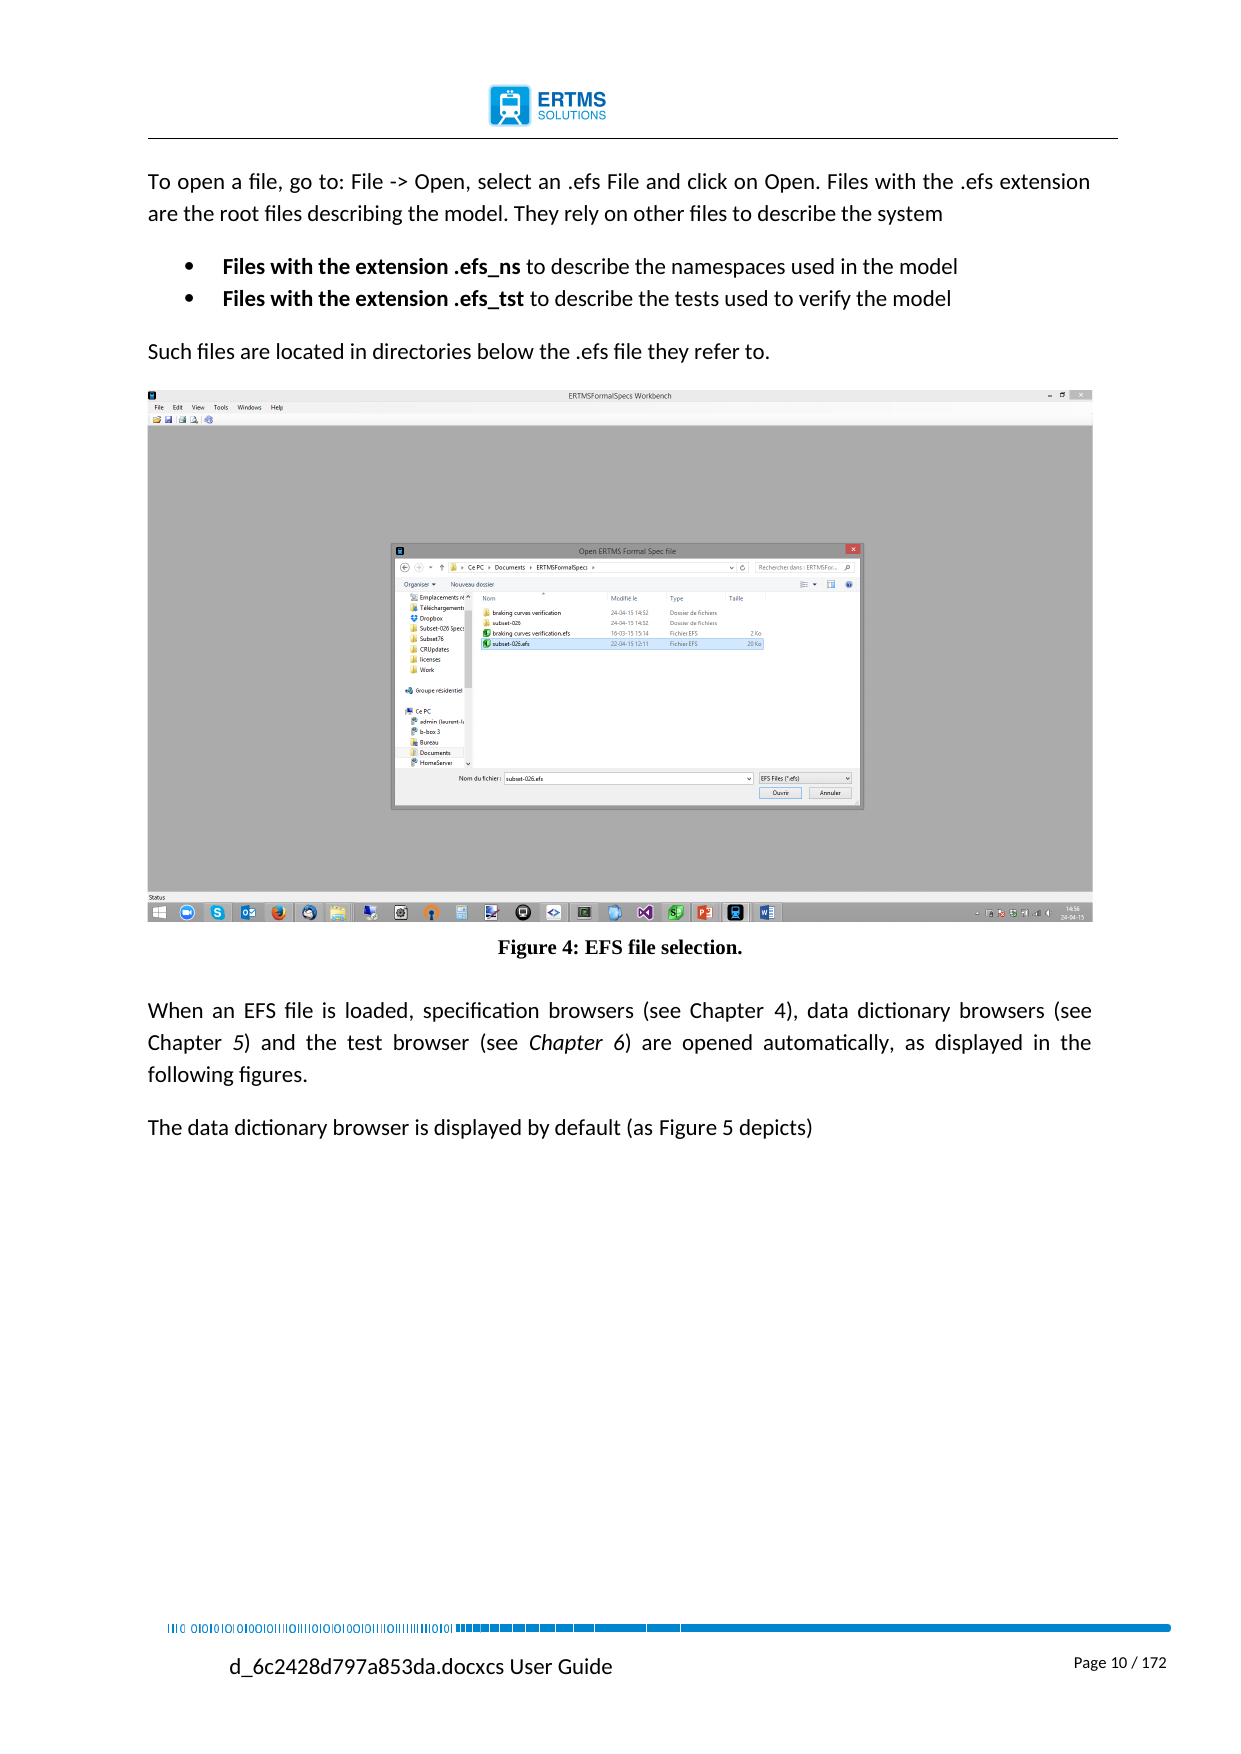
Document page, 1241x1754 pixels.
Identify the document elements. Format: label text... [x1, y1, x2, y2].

text The data dictionary browser is displayed by default (as Figure 5 depicts) [148, 1113, 1093, 1142]
picture [167, 1624, 1171, 1633]
list Files with the extension .efs_tst to describe the tests used to verify the model [185, 284, 1093, 312]
text When an EFS file is loaded, specification browsers (see Chapter 4), data dictionary browsers (see Chapter 5) and the test browser (see Chapter 6) are opened automatically, as displayed in the following figures. [148, 996, 1093, 1088]
text Such files are located in directories below the .efs file they refer to. [148, 337, 1093, 366]
text To open a file, go to: File -> Open, select an .efs File and click on Open. Files with the .efs extension are the root files describing the model. They rely on other files to describe the system [148, 167, 1093, 227]
list Files with the extension .efs_ns to describe the namespaces used in the model [185, 252, 1093, 280]
text Figure 4: EFS file selection. [148, 934, 1093, 959]
picture [477, 73, 617, 138]
picture [147, 390, 1093, 922]
